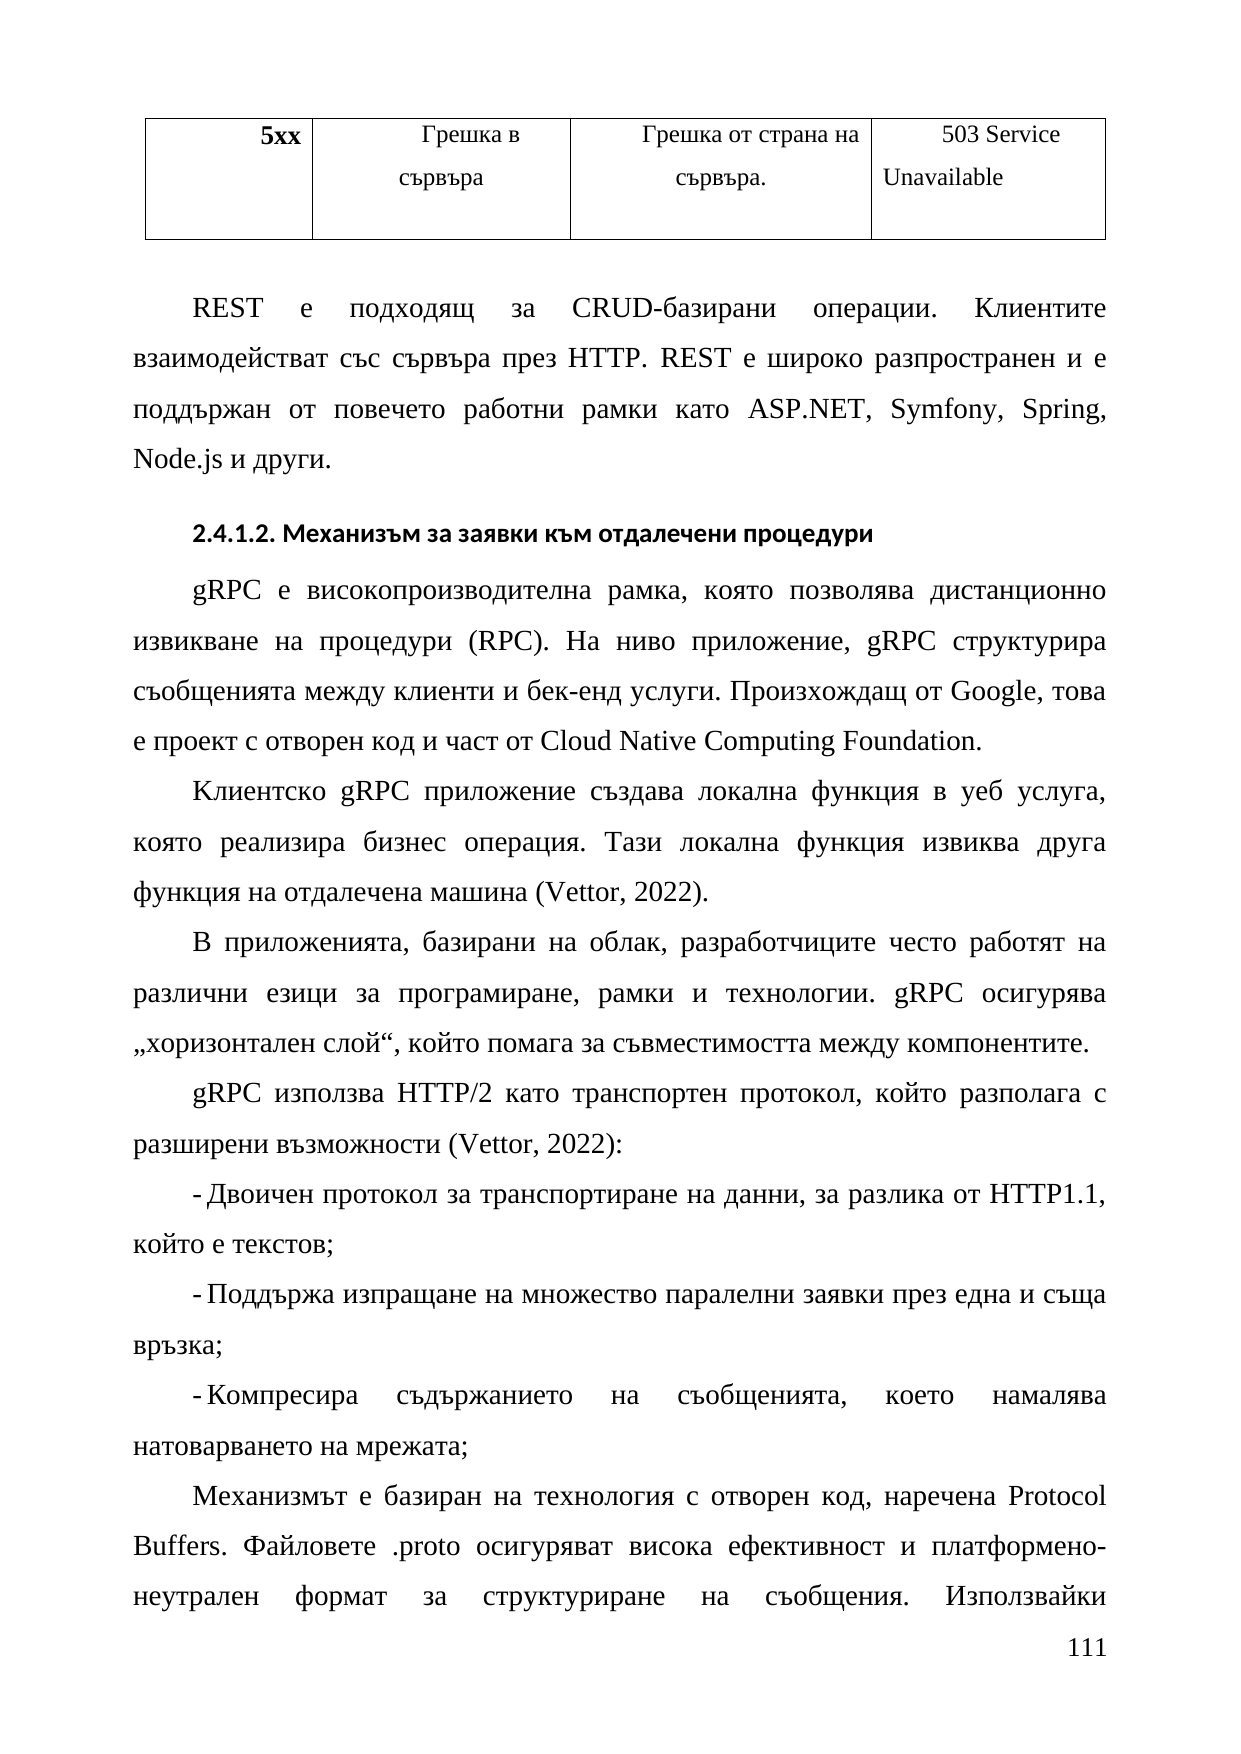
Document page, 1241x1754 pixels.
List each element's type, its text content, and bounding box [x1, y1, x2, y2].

text - Компресира съдържанието на съобщенията, което намалява натоварването на мрежата; [133, 1377, 1107, 1461]
text REST е подходящ за CRUD-базирани операции. Клиентите взаимодействат със сървъра през HTTP. REST е широко разпространен и е поддържан от повечето работни рамки като ASP.NET, Symfony, Spring, Node.js и други. [133, 290, 1107, 475]
text Kлиентско gRPC приложение създава локална функция в уеб услуга, която реализира бизнес операция. Тази локална функция извиква друга функция на отдалечена машина (Vettor, 2022). [133, 773, 1107, 908]
table_cell Грешка от страна на сървъра. [571, 119, 871, 239]
text - Двоичен протокол за транспортиране на данни, за разлика от HTTP1.1, който е текстов; [133, 1176, 1107, 1260]
text gRPC използва HTTP/2 като транспортен протокол, който разполага с разширени възможности (Vettor, 2022): [133, 1075, 1107, 1159]
text gRPC е високопроизводителна рамка, която позволява дистанционно извикване на процедури (RPC). На ниво приложение, gRPC структурира съобщенията между клиенти и бек-енд услуги. Произхождащ от Google, това е проект с отворен код и част от Cloud Native Computing Foundation. [133, 572, 1107, 757]
text В приложенията, базирани на облак, разработчиците често работят на различни езици за програмиране, рамки и технологии. gRPC осигурява „хоризонтален слой“, който помага за съвместимостта между компонентите. [133, 924, 1107, 1059]
table_cell 5xx [146, 119, 312, 239]
text - Поддържа изпращане на множество паралелни заявки през една и съща връзка; [133, 1277, 1107, 1361]
subtitle 2.4.1.2. Механизъм за заявки към отдалечени процедури [133, 517, 1107, 549]
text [133, 1478, 1107, 1612]
table_cell 503 Service Unavailable [872, 119, 1105, 239]
table_cell Грешка в сървъра [313, 119, 570, 239]
